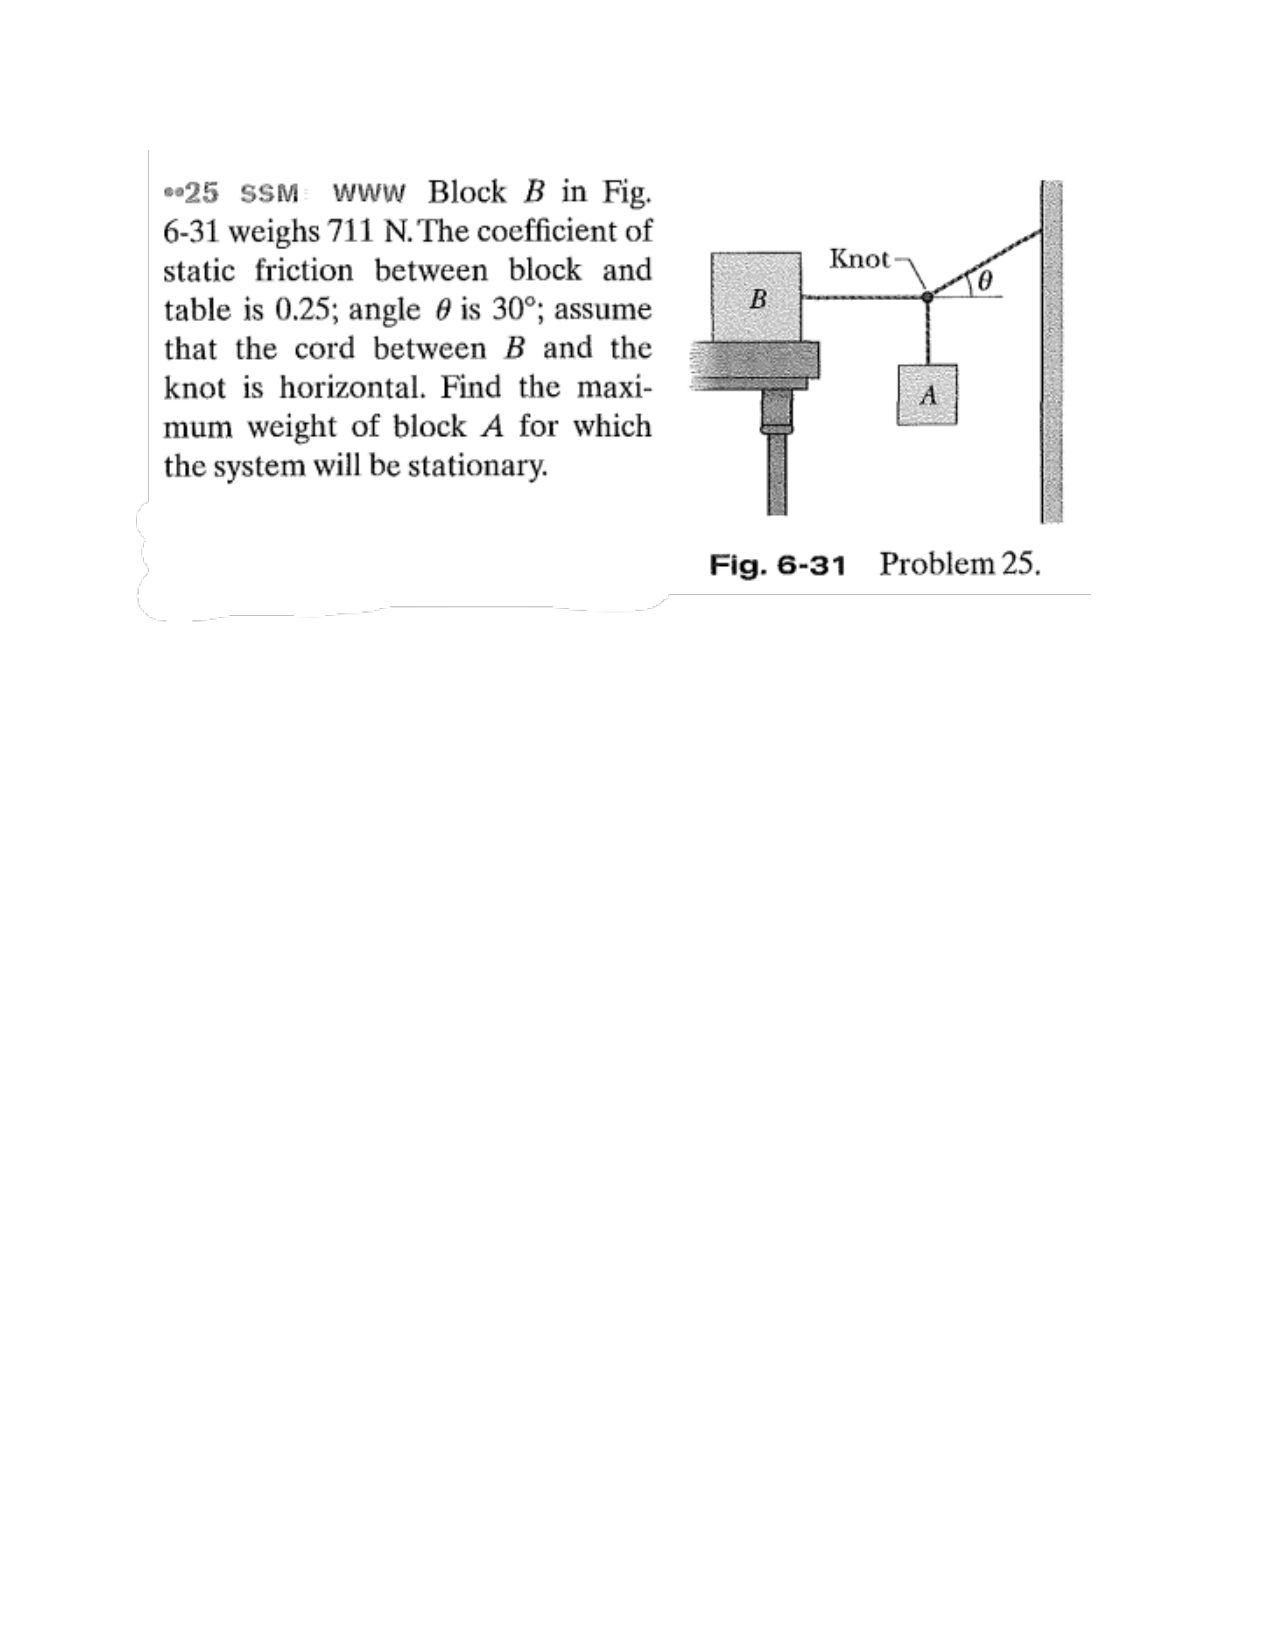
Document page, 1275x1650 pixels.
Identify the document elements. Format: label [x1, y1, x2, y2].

picture [135, 150, 1091, 623]
